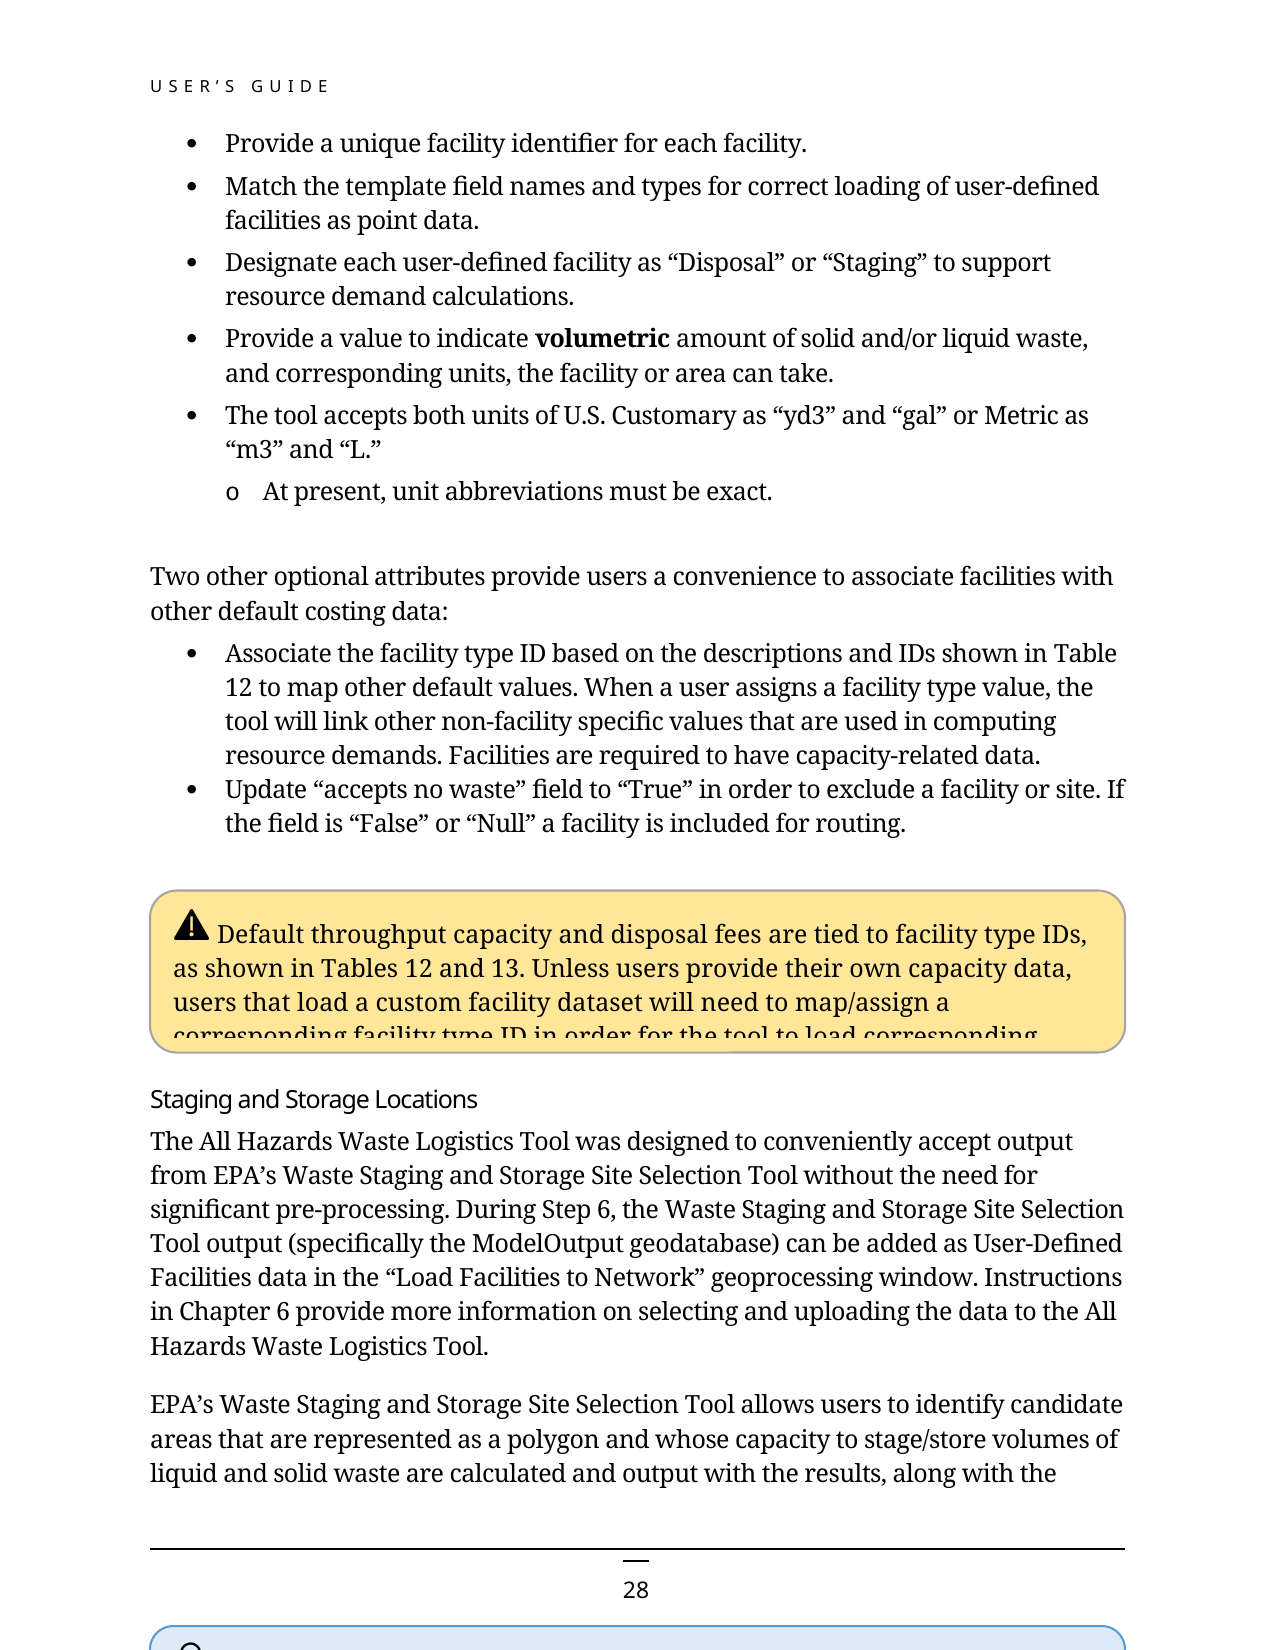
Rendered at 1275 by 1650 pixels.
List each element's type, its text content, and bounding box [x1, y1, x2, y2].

list Match the template field names and types for correct loading of user-defined facilities as point data. [187, 168, 1125, 236]
list Designate each user-defined facility as “Disposal” or “Staging” to support resource demand calculations. [187, 245, 1125, 313]
list Two other optional attributes provide users a convenience to associate facilities with other default costing data: [150, 559, 1125, 627]
list Associate the facility type ID based on the descriptions and IDs shown in Table 12 to map other default values. When a user assigns a facility type value, the tool will link other non-facility specific values that are used in computing resource demands. Facilities are required to have capacity-related data. [187, 636, 1125, 772]
text The All Hazards Waste Logistics Tool was designed to conveniently accept output from EPA’s Waste Staging and Storage Site Selection Tool without the need for significant pre-processing. During Step 6, the Waste Staging and Storage Site Selection Tool output (specifically the ModelOutput geodatabase) can be added as User-Defined Facilities data in the “Load Facilities to Network” geoprocessing window. Instructions in Chapter 6 provide more information on selecting and uploading the data to the All Hazards Waste Logistics Tool. [150, 1124, 1125, 1362]
list Update “accepts no waste” field to “True” in order to exclude a facility or site. If the field is “False” or “Null” a facility is included for routing. [187, 772, 1125, 840]
list The tool accepts both units of U.S. Customary as “yd3” and “gal” or Metric as “m3” and “L.” [187, 398, 1125, 466]
picture [172, 906, 211, 944]
list At present, unit abbreviations must be exact. [225, 474, 1125, 508]
picture [171, 1640, 210, 1650]
list Provide a unique facility identifier for each facility. [187, 126, 1125, 160]
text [150, 1387, 1125, 1489]
list Provide a value to indicate volumetric amount of solid and/or liquid waste, and corresponding units, the facility or area can take. [187, 321, 1125, 389]
subtitle Staging and Storage Locations [150, 1081, 1125, 1115]
